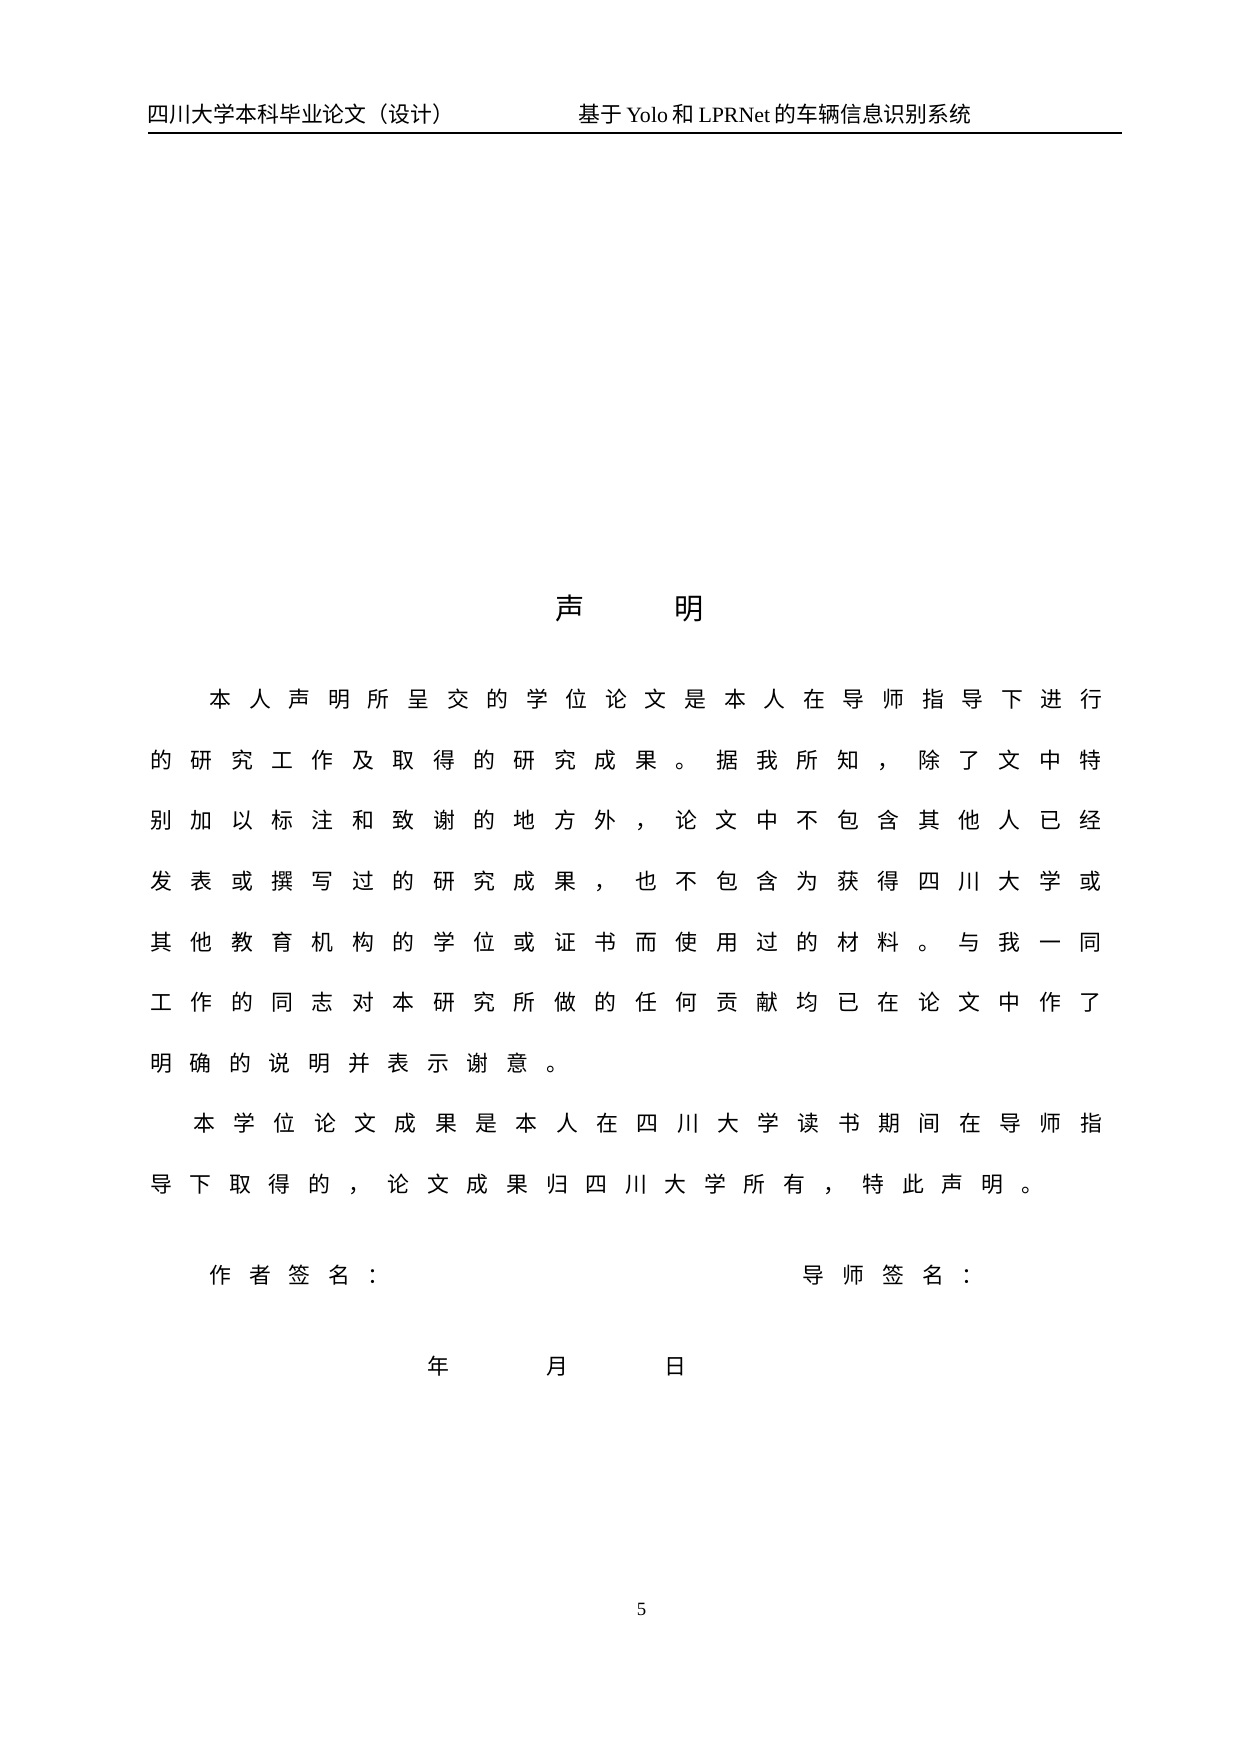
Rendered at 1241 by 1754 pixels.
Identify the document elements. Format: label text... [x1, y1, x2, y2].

text 本学位论文成果是本人在四川大学读书期间在导师指导下取得的，论文成果归四川大学所有，特此声明。 [150, 1092, 1120, 1213]
text 本人声明所呈交的学位论文是本人在导师指导下进行的研究工作及取得的研究成果。据我所知，除了文中特别加以标注和致谢的地方外，论文中不包含其他人已经发表或撰写过的研究成果，也不包含为获得四川大学或其他教育机构的学位或证书而使用过的材料。与我一同工作的同志对本研究所做的任何贡献均已在论文中作了明确的说明并表示谢意。 [150, 668, 1120, 1092]
text 声 明 [150, 577, 1120, 637]
text 作者签名： 导师签名： [150, 1244, 1120, 1304]
text 年 月 日 [150, 1334, 1120, 1395]
